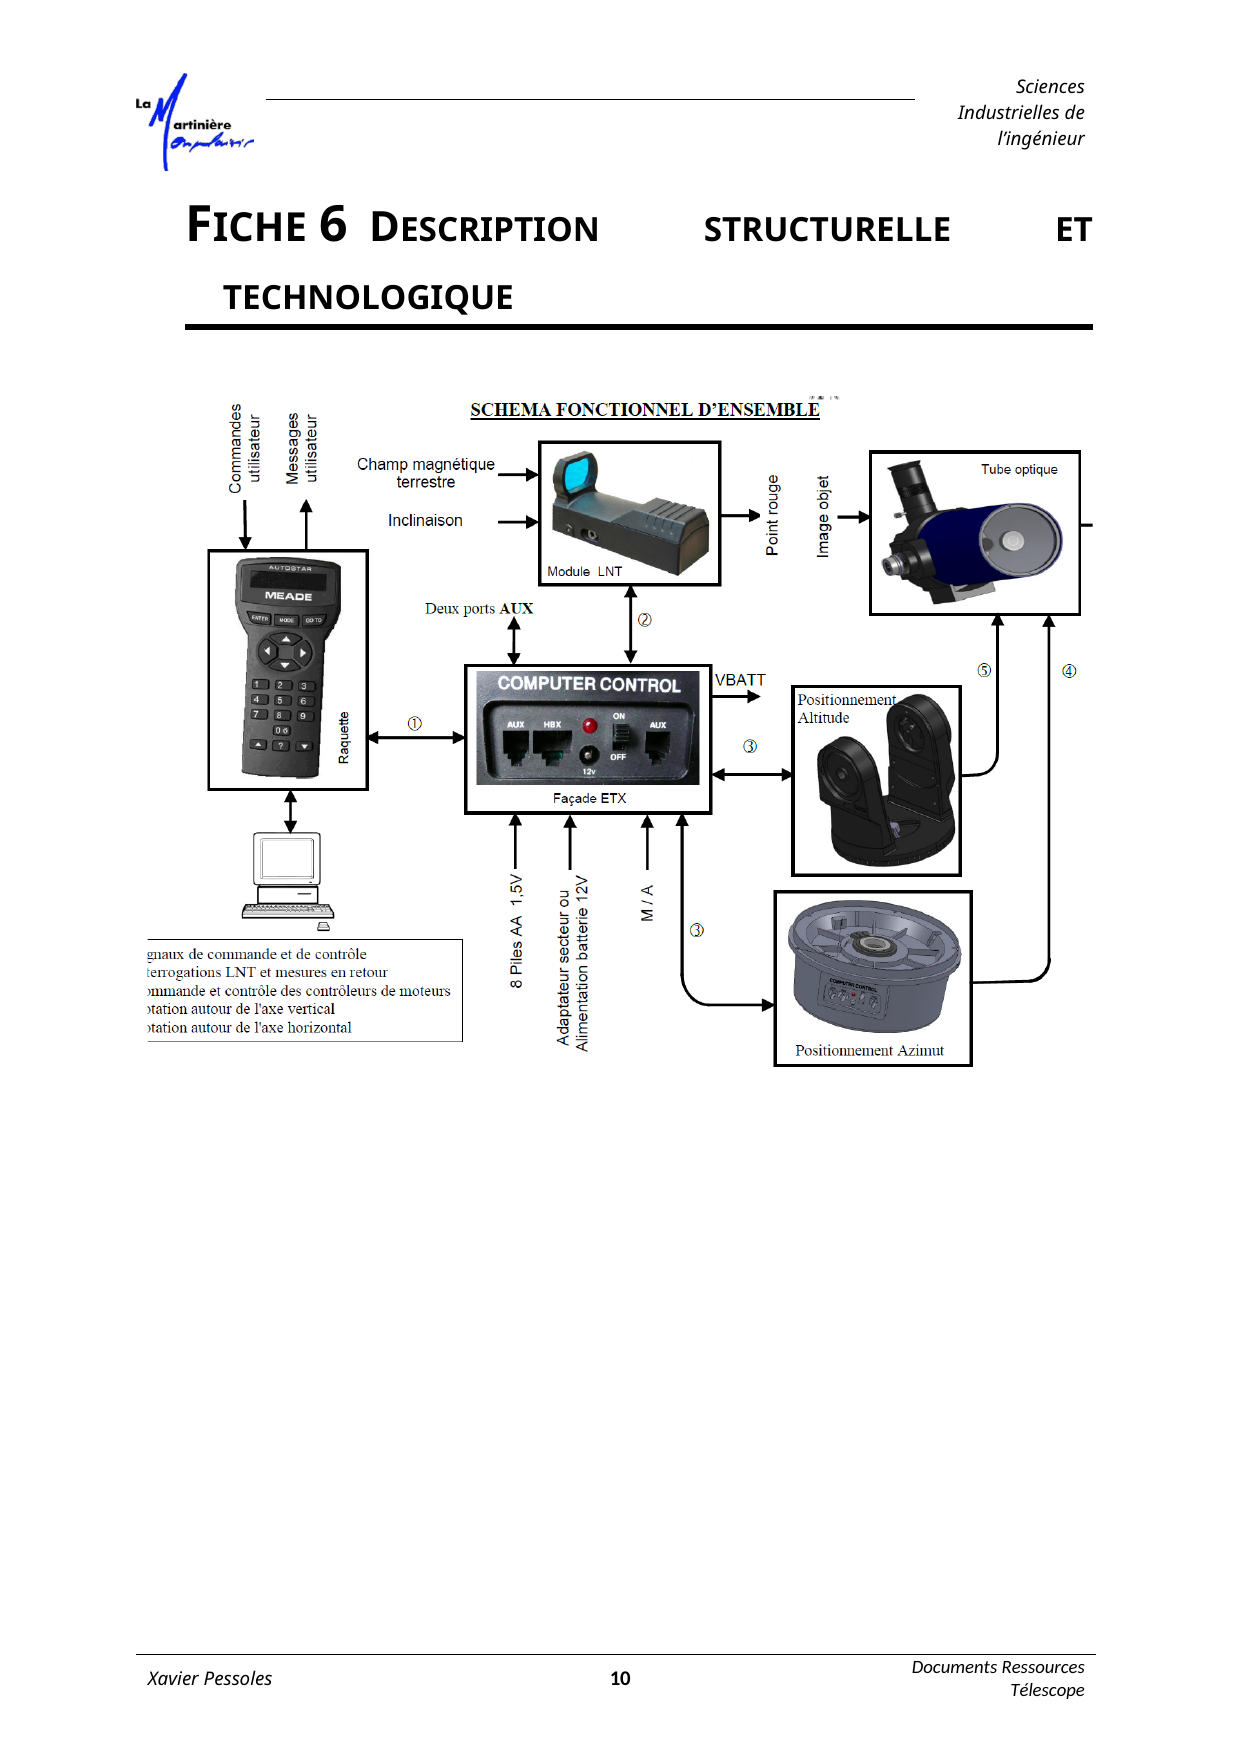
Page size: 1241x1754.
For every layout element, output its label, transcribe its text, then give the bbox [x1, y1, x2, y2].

picture [136, 73, 254, 171]
subtitle Description structurelle et technologique [185, 188, 1093, 324]
